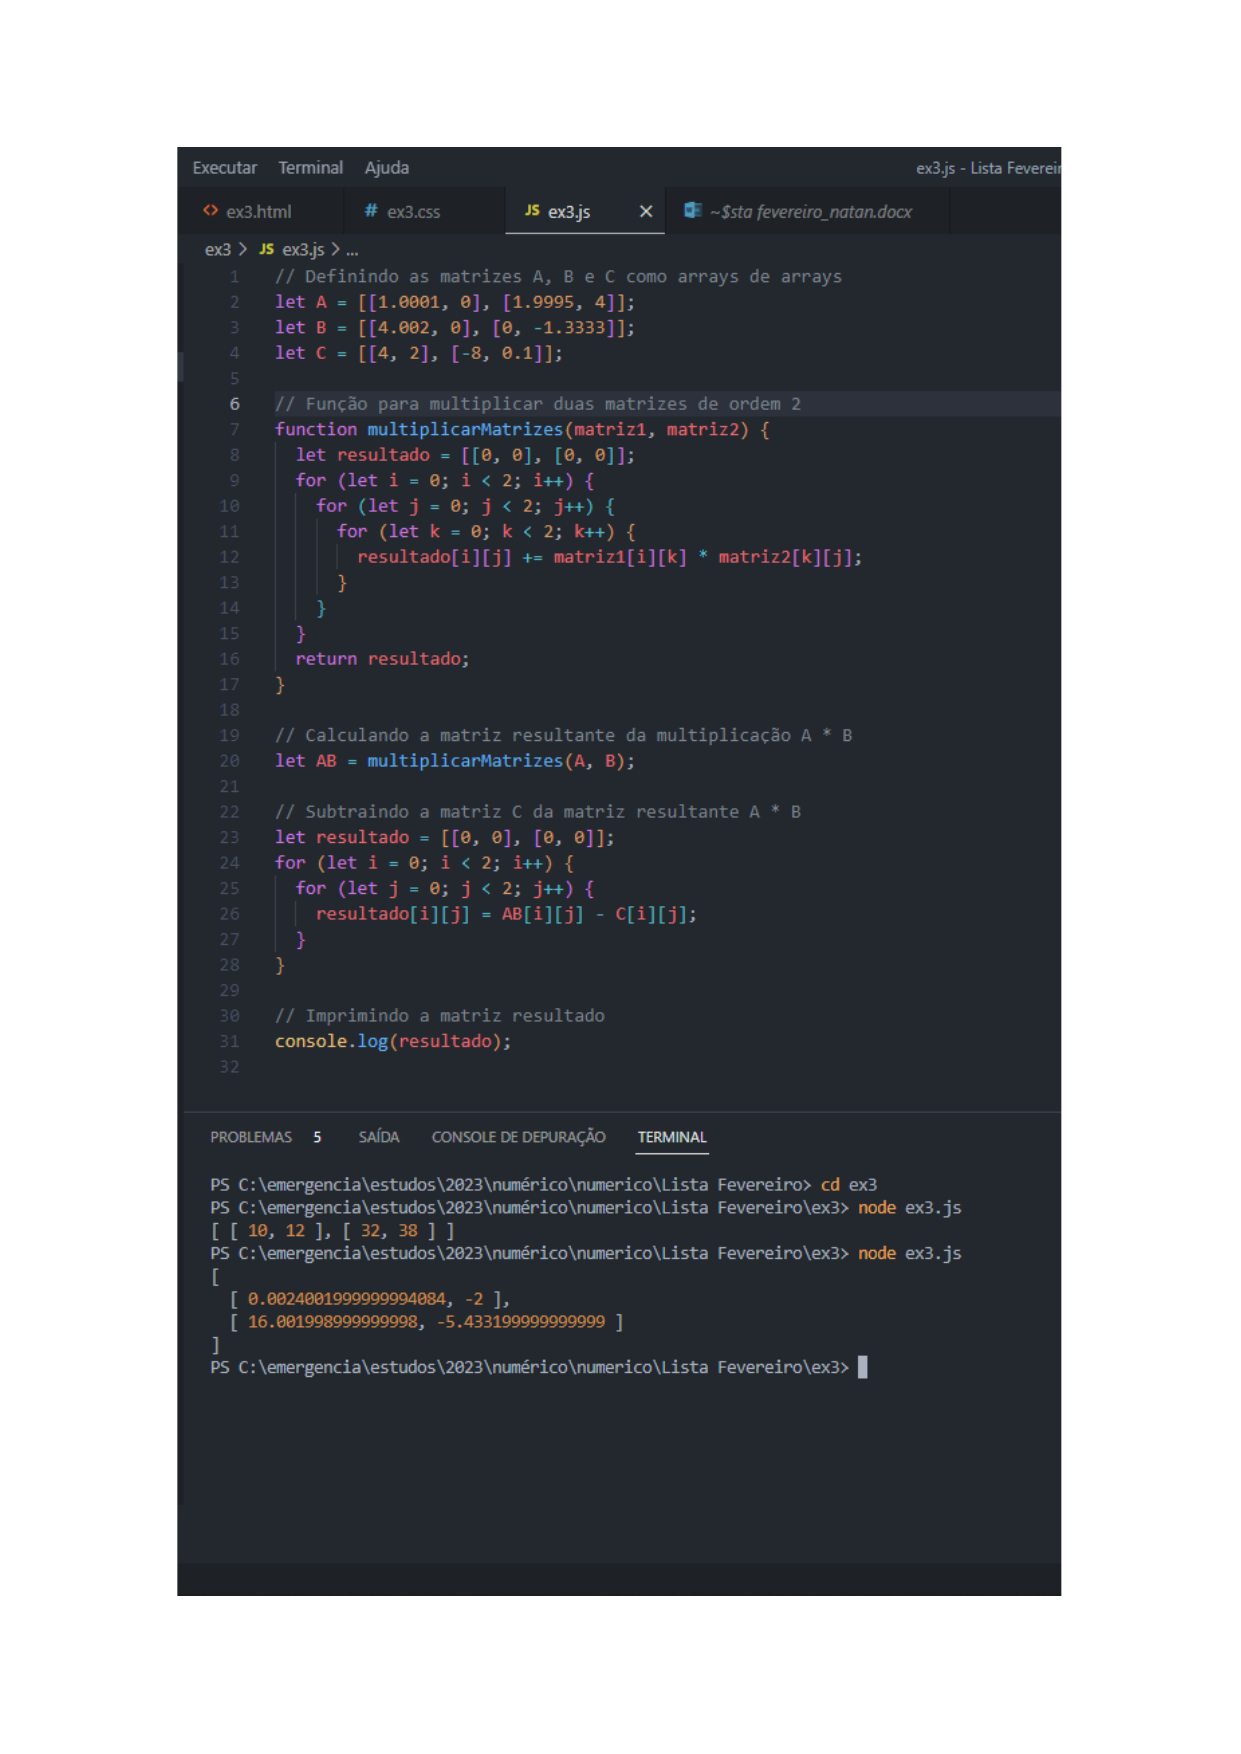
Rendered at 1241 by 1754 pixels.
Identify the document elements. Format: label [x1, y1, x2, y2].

picture [177, 147, 1062, 1596]
